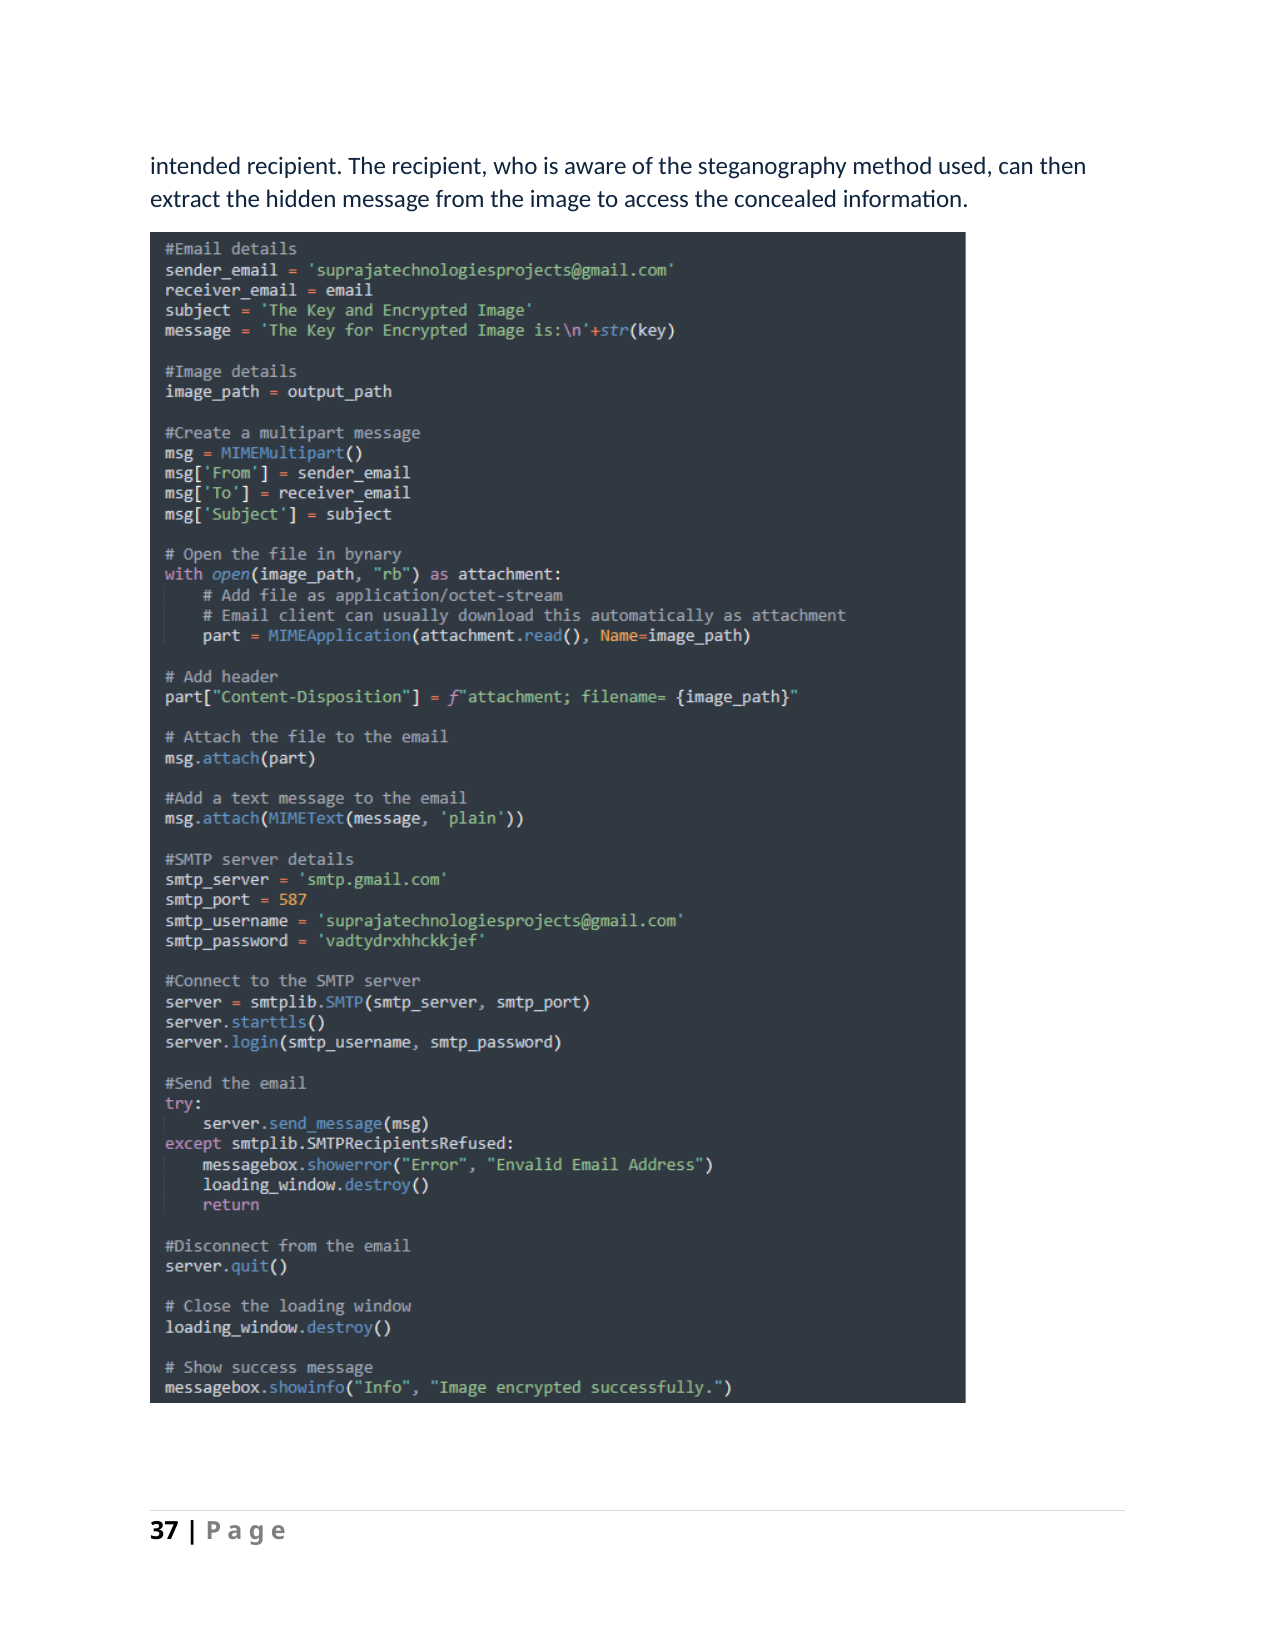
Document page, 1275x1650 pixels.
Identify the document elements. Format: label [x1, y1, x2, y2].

picture [150, 232, 966, 1403]
text [150, 150, 1125, 213]
